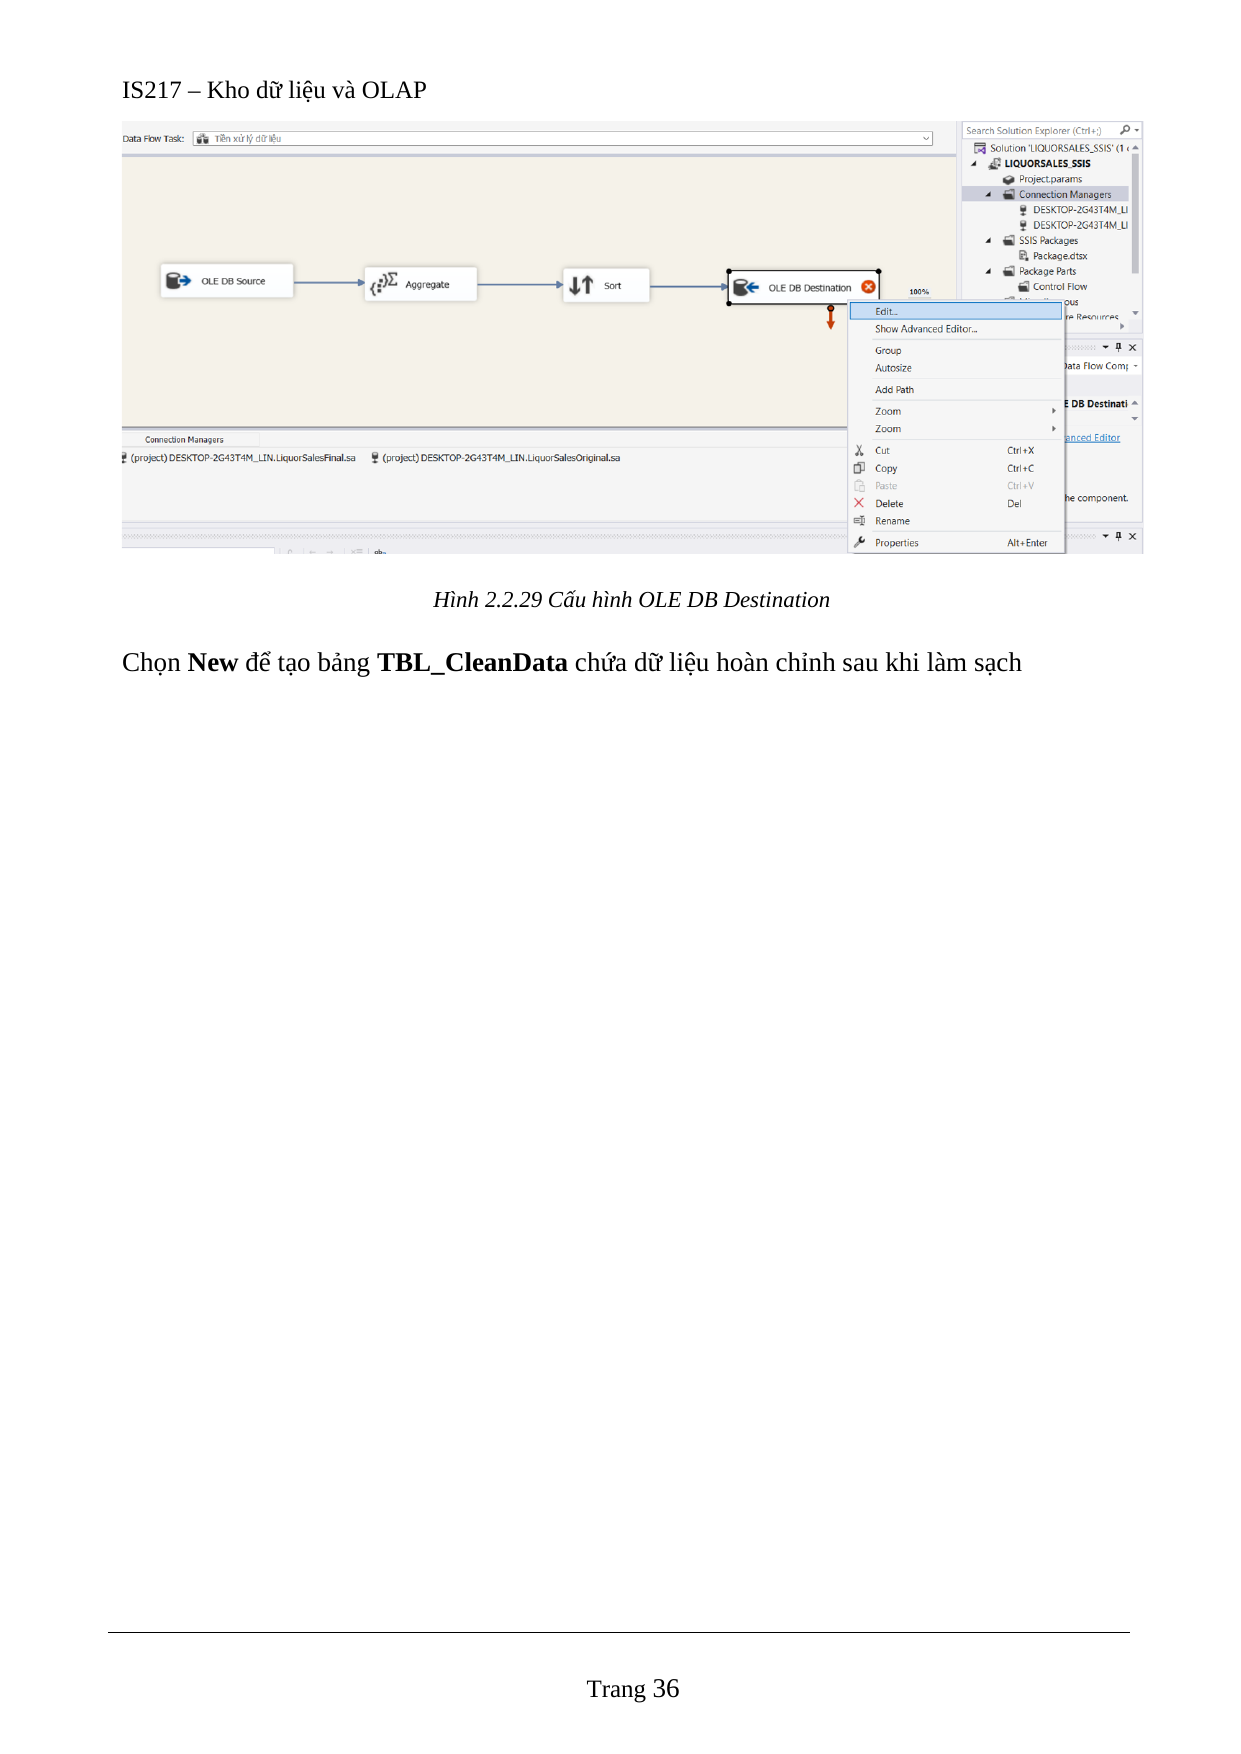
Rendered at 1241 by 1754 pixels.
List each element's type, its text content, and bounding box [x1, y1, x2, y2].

picture [121, 121, 1144, 554]
text Chọn New để tạo bảng TBL_CleanData chứa dữ liệu hoàn chỉnh sau khi làm sạch [122, 646, 1144, 677]
